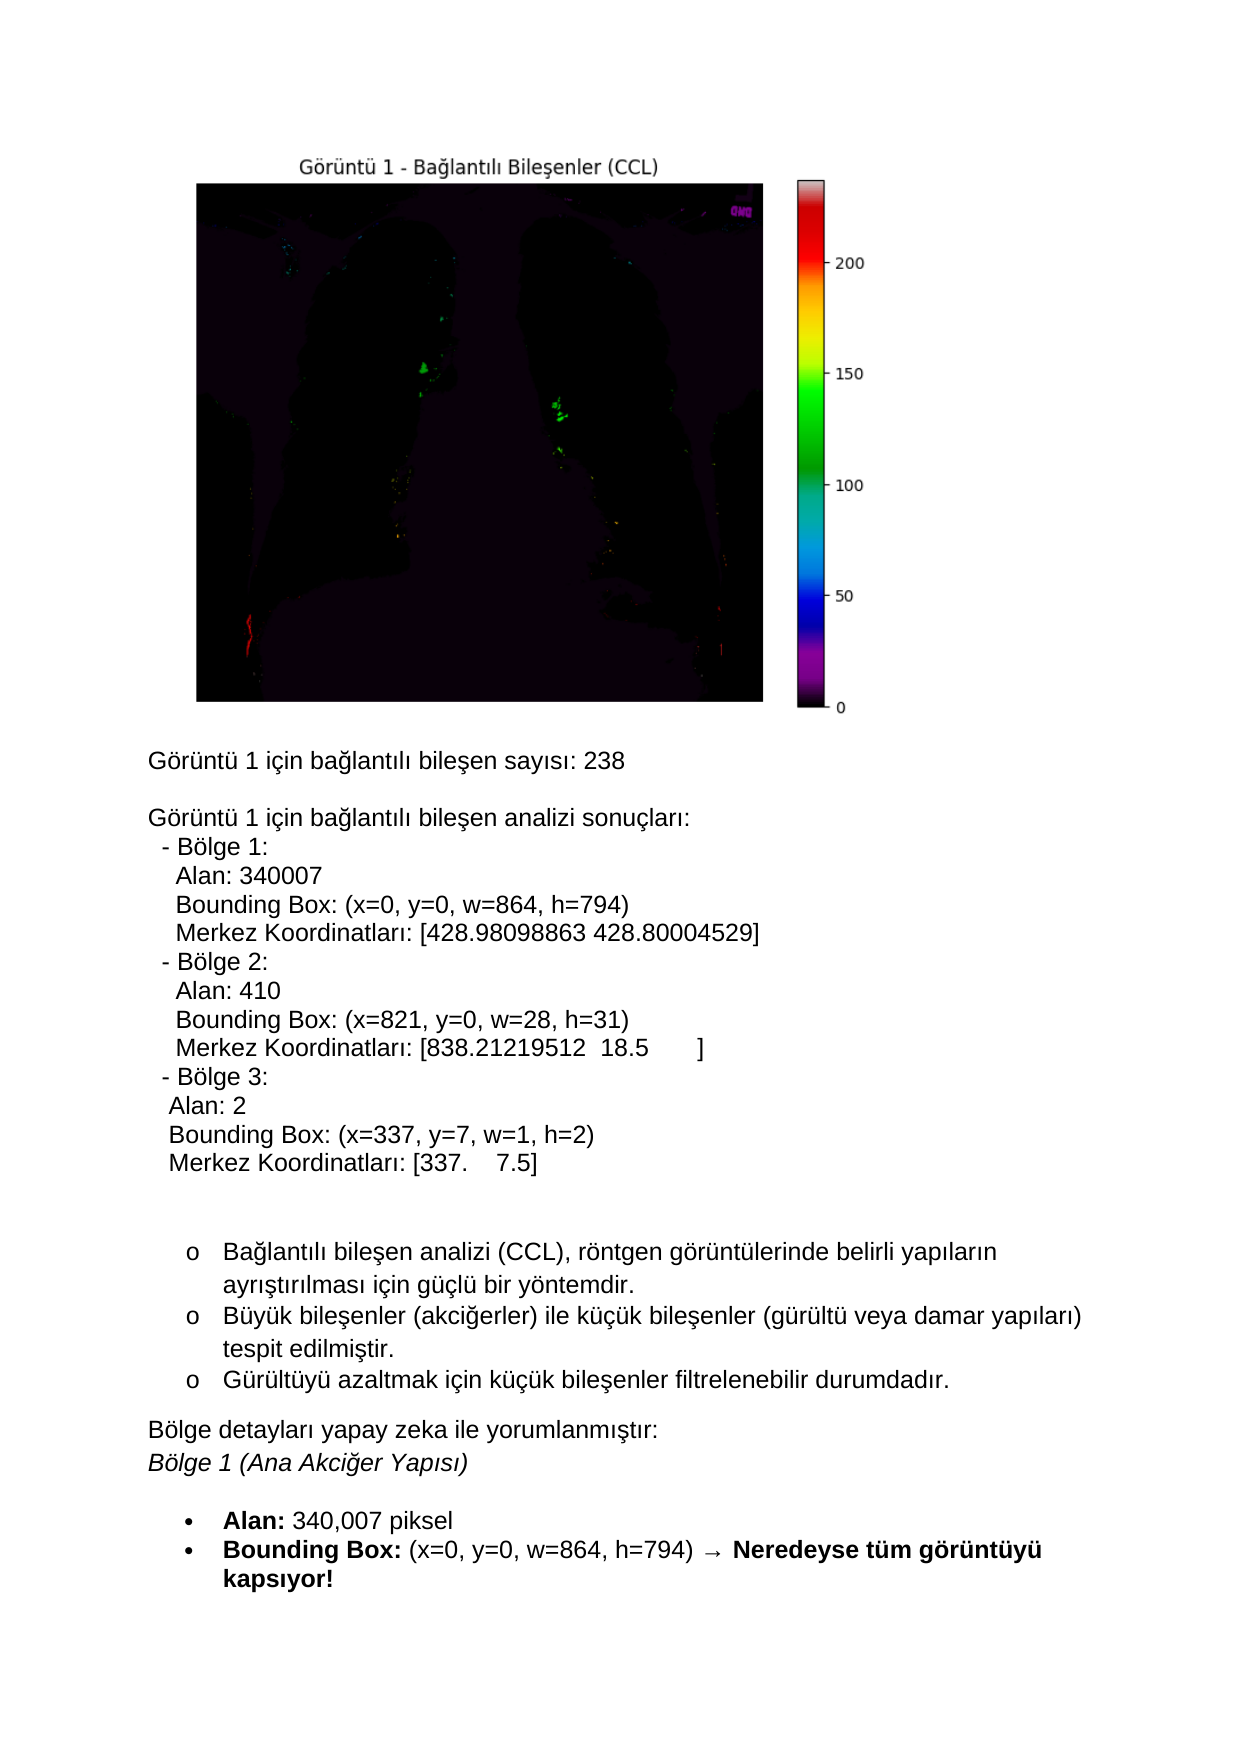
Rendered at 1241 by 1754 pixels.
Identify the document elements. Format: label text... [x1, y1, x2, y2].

text Merkez Koordinatları: [428.98098863 428.80004529] [148, 918, 1093, 947]
text Alan: 340007 [148, 861, 1093, 890]
text Alan: 410 [148, 976, 1093, 1005]
text Alan: 2 [148, 1091, 1093, 1120]
text Görüntü 1 için bağlantılı bileşen analizi sonuçları: [148, 803, 1093, 832]
text Merkez Koordinatları: [838.21219512 18.5 ] [148, 1033, 1093, 1062]
list Bounding Box: (x=0, y=0, w=864, h=794) → Neredeyse tüm görüntüyü kapsıyor! [185, 1535, 1093, 1593]
text Merkez Koordinatları: [337. 7.5] [148, 1148, 1093, 1177]
list Alan: 340,007 piksel [185, 1506, 1093, 1535]
text - Bölge 1: [148, 832, 1093, 861]
subtitle Bölge 1 (Ana Akciğer Yapısı) [148, 1448, 1093, 1477]
picture [185, 147, 876, 727]
text - Bölge 3: [148, 1062, 1093, 1091]
text Bounding Box: (x=0, y=0, w=864, h=794) [148, 890, 1093, 918]
list Büyük bileşenler (akciğerler) ile küçük bileşenler (gürültü veya damar yapıları) tespit edilmiştir. [185, 1301, 1093, 1363]
list Bağlantılı bileşen analizi (CCL), röntgen görüntülerinde belirli yapıların ayrıştırılması için güçlü bir yöntemdir. [185, 1237, 1093, 1299]
text Bounding Box: (x=821, y=0, w=28, h=31) [148, 1005, 1093, 1033]
list Gürültüyü azaltmak için küçük bileşenler filtrelenebilir durumdadır. [185, 1366, 1093, 1396]
text Bounding Box: (x=337, y=7, w=1, h=2) [148, 1120, 1093, 1148]
text - Bölge 2: [148, 947, 1093, 976]
text Bölge detayları yapay zeka ile yorumlanmıştır: [148, 1416, 1093, 1444]
text Görüntü 1 için bağlantılı bileşen sayısı: 238 [148, 746, 1093, 775]
